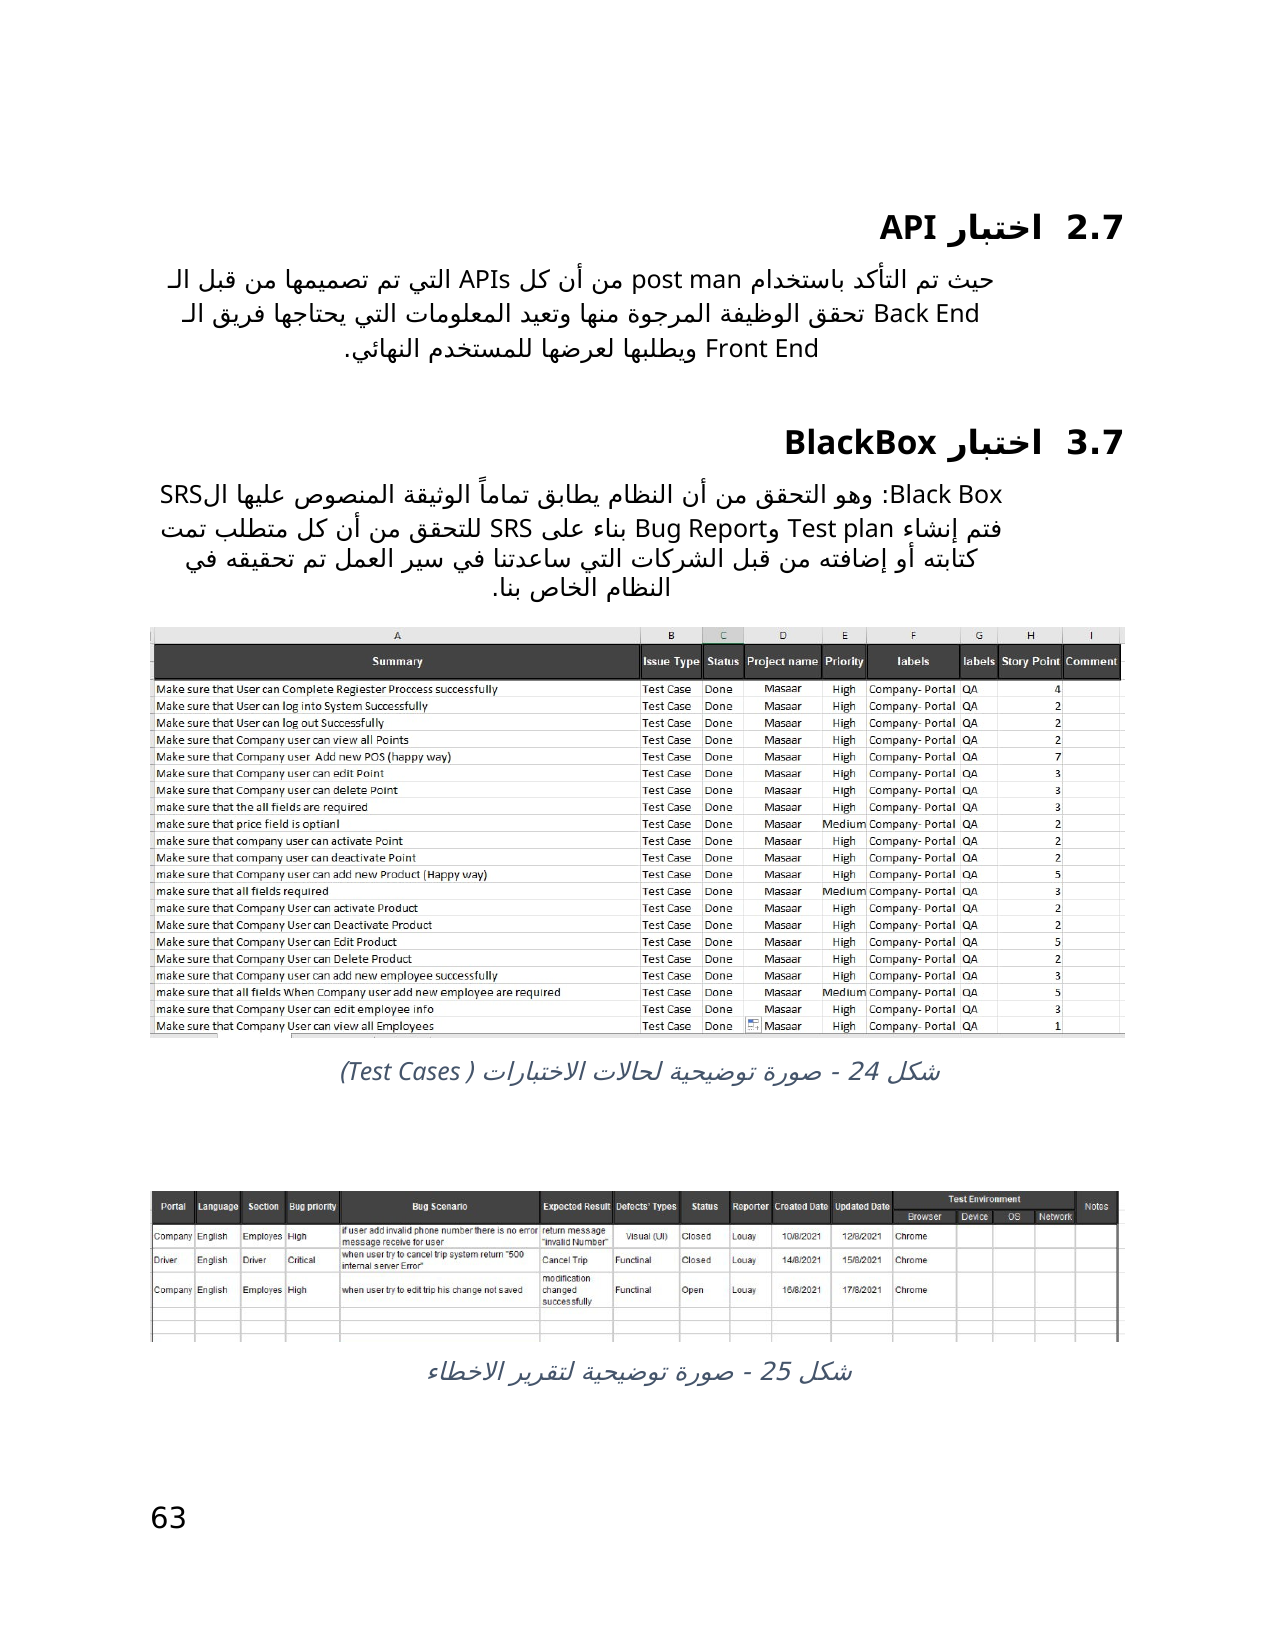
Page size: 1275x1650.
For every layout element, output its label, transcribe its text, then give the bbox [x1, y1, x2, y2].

text Black Box: وهو التحقق من أن النظام يطابق تماماً الوثيقة المنصوص عليها الSRS فتم إنشاء Test plan وBug Report بناء على SRS للتحقق من أن كل متطلب تمت كتابته أو إضافته من قبل الشركات التي ساعدتنا في سير العمل تم تحقيقه في النظام الخاص بنا. [150, 476, 1012, 603]
text حيث تم التأكد باستخدام post man من أن كل APIs التي تم تصميمها من قبل الـ Back End تحقق الوظيفة المرجوة منها وتعيد المعلومات التي يحتاجها فريق الـ Front End ويطلبها لعرضها للمستخدم النهائي. [150, 262, 1012, 364]
picture [150, 1191, 1125, 1342]
title 2.7 اختبار API [150, 204, 1125, 249]
picture [150, 627, 1125, 1038]
title 3.7 اختبار BlackBox [150, 418, 1125, 464]
